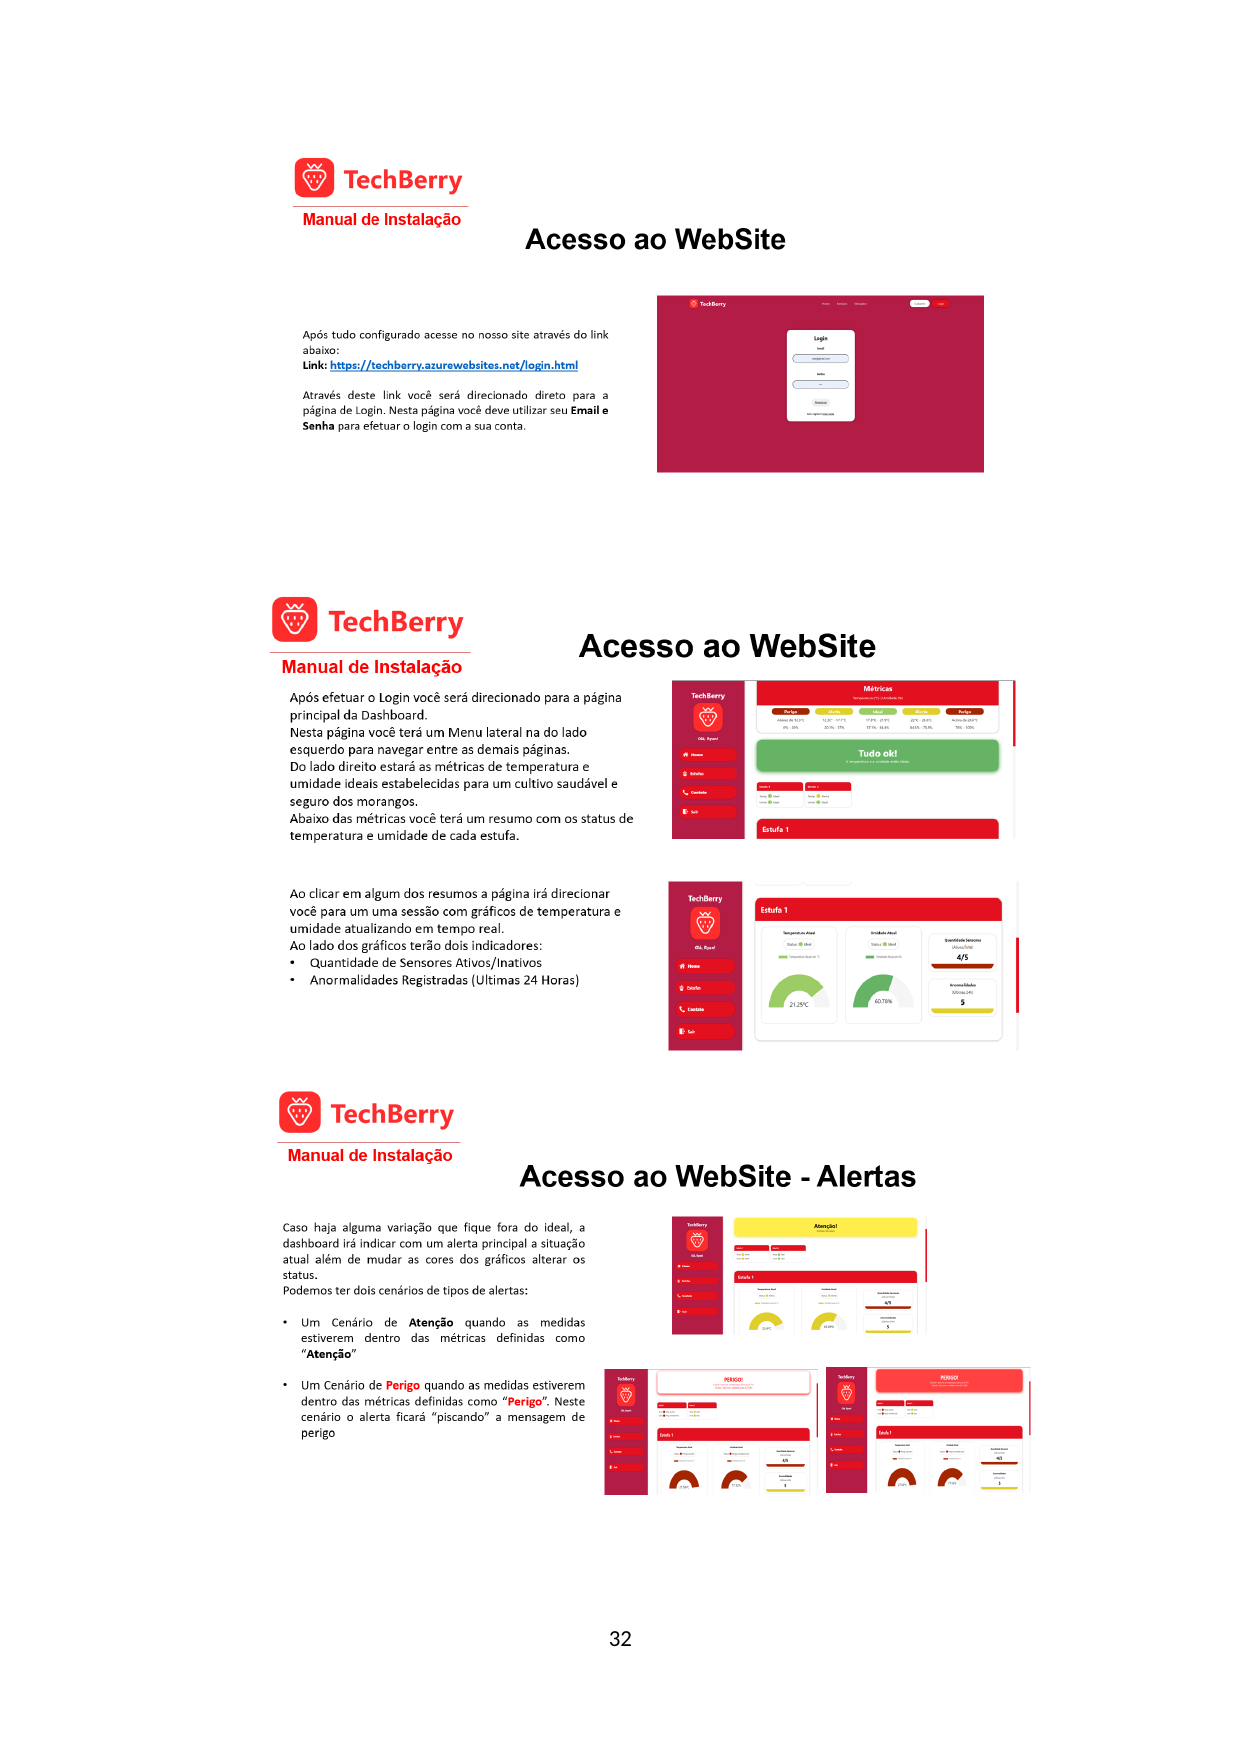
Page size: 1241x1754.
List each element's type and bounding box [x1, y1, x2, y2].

picture [280, 147, 1033, 571]
picture [264, 1080, 1050, 1519]
picture [256, 585, 1058, 1067]
